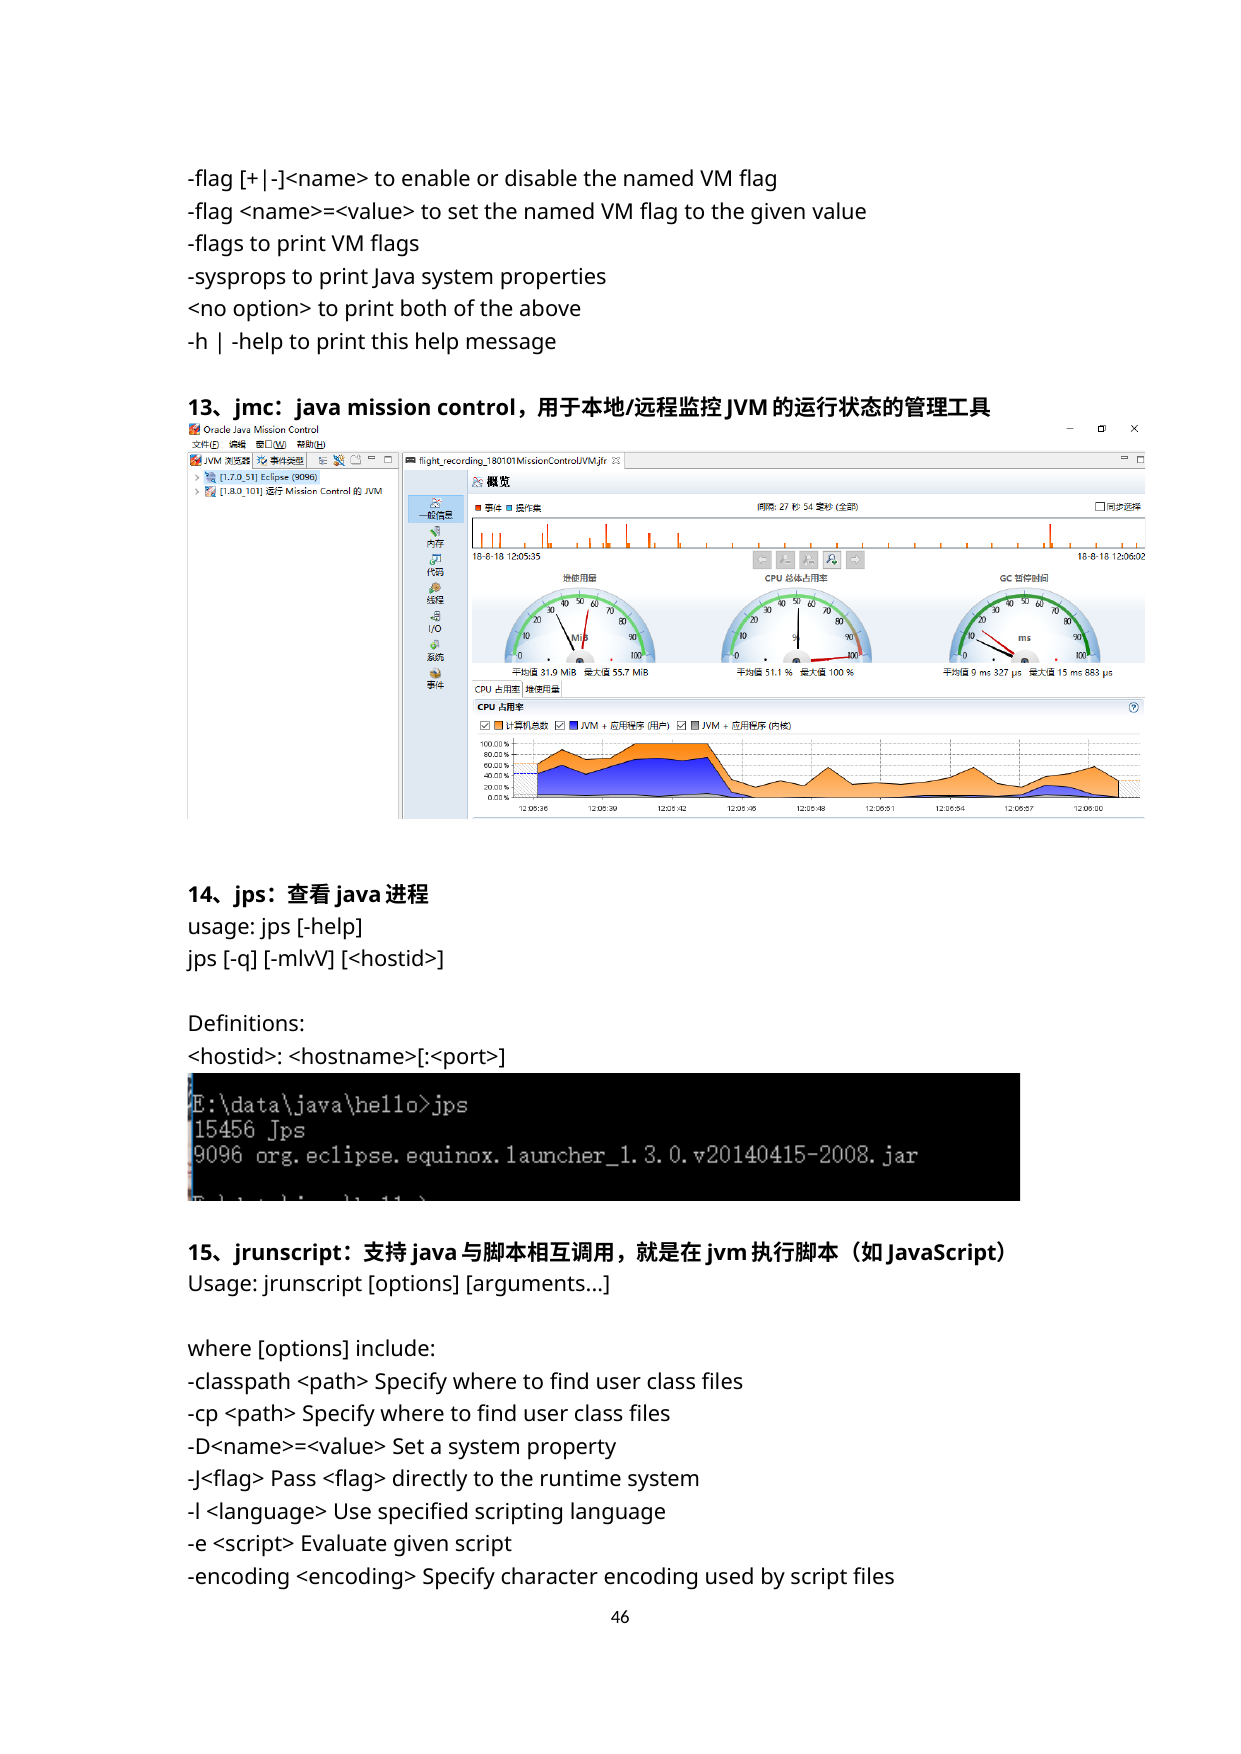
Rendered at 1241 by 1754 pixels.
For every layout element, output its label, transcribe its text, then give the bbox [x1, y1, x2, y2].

text -J<flag> Pass <flag> directly to the runtime system [187, 1462, 1053, 1494]
text Usage: jrunscript [options] [arguments...] [187, 1267, 1053, 1299]
text -flags to print VM flags [187, 227, 1053, 259]
text <hostid>: <hostname>[:<port>] [187, 1039, 1053, 1072]
text -e <script> Evaluate given script [187, 1527, 1053, 1559]
text where [options] include: [187, 1332, 1053, 1364]
text jps [-q] [-mlvV] [<hostid>] [187, 942, 1053, 974]
text -flag [+|-]<name> to enable or disable the named VM flag [187, 162, 1053, 194]
text -flag <name>=<value> to set the named VM flag to the given value [187, 194, 1053, 227]
text 13、jmc：java mission control，用于本地/远程监控JVM的运行状态的管理工具 [187, 389, 1053, 422]
text -l <language> Use specified scripting language [187, 1494, 1053, 1527]
text 14、jps：查看java进程 [187, 877, 1053, 909]
text -sysprops to print Java system properties [187, 259, 1053, 292]
text -classpath <path> Specify where to find user class files [187, 1364, 1053, 1397]
text -h | -help to print this help message [187, 324, 1053, 357]
text -encoding <encoding> Specify character encoding used by script files [187, 1559, 1053, 1592]
text Definitions: [187, 1007, 1053, 1039]
text <no option> to print both of the above [187, 292, 1053, 324]
picture [187, 1073, 1021, 1201]
text -cp <path> Specify where to find user class files [187, 1397, 1053, 1429]
text -D<name>=<value> Set a system property [187, 1429, 1053, 1462]
picture [187, 422, 1146, 819]
text 15、jrunscript：支持java与脚本相互调用，就是在jvm执行脚本（如JavaScript） [187, 1234, 1053, 1267]
text usage: jps [-help] [187, 909, 1053, 942]
